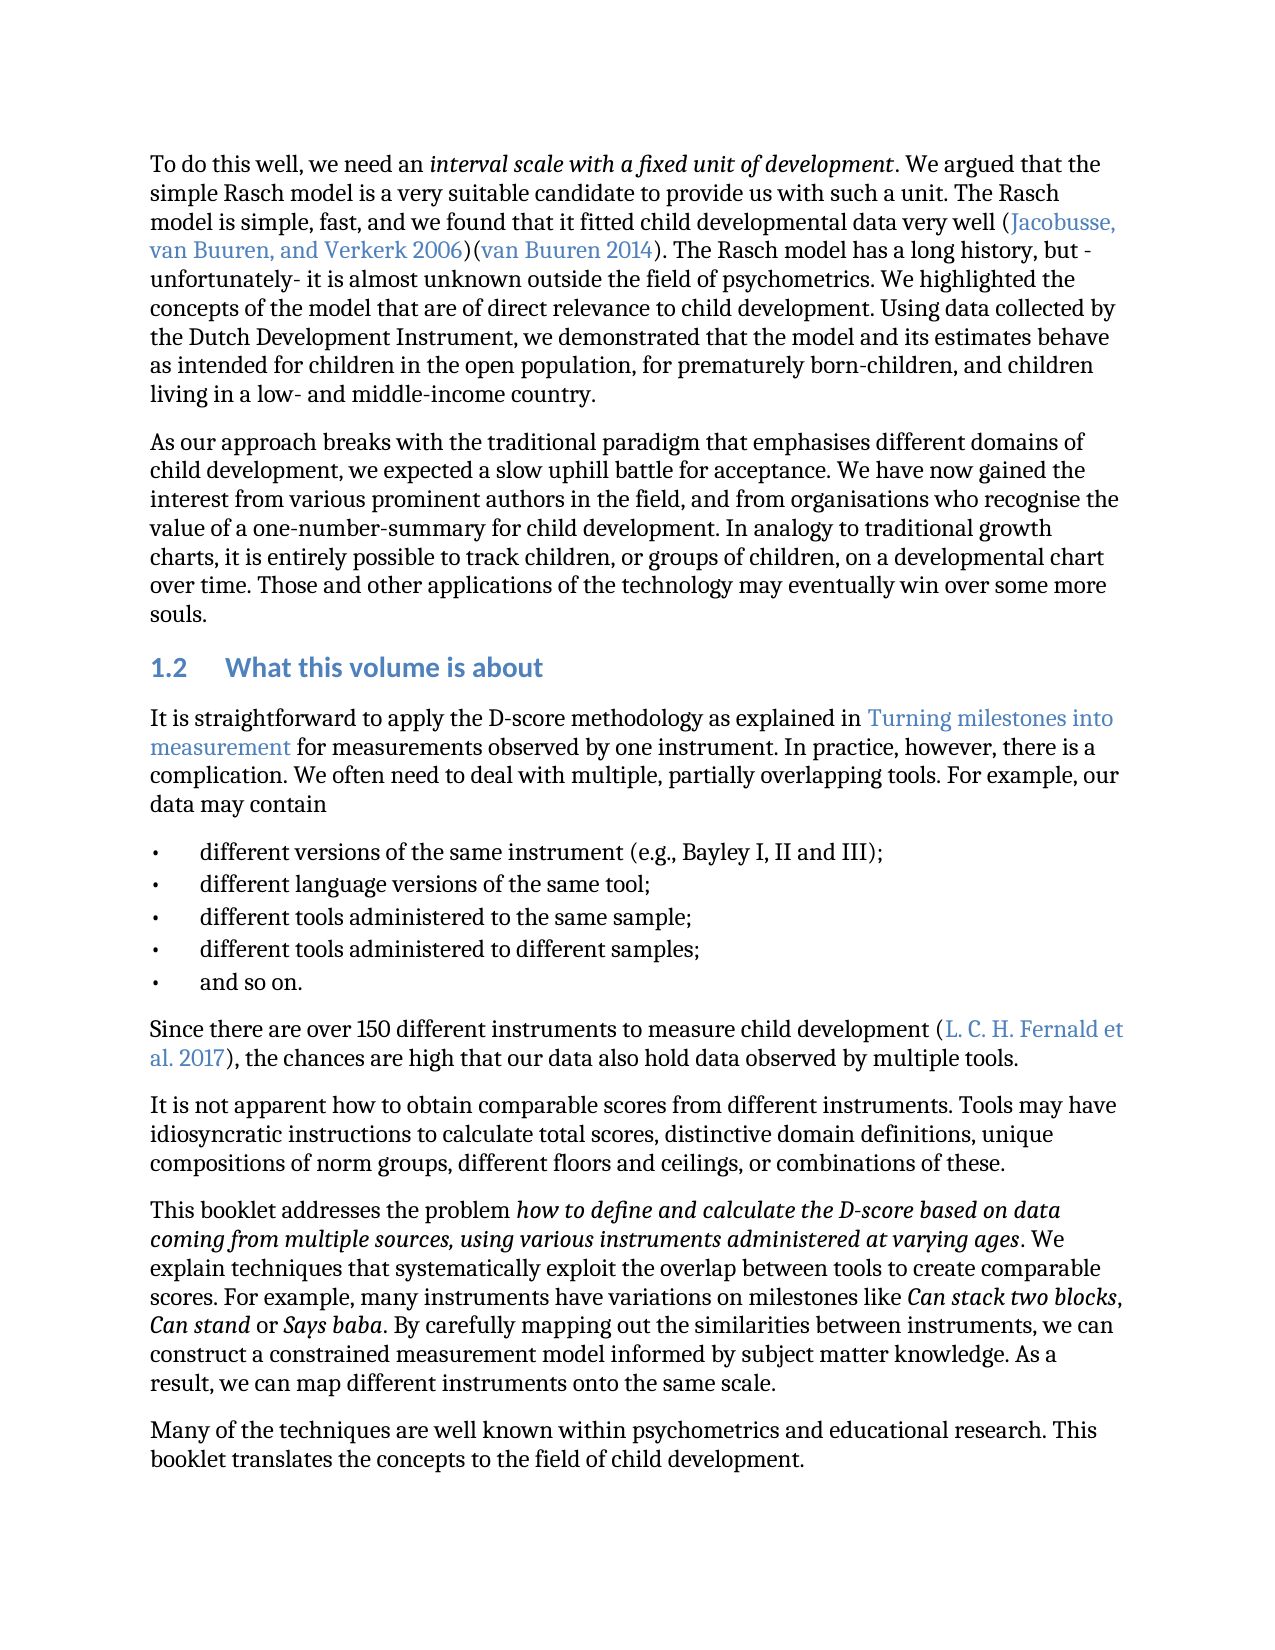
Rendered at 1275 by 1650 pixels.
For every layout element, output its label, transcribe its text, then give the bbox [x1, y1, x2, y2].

list different versions of the same instrument (e.g., Bayley I, II and III); [150, 838, 1125, 866]
list and so on. [150, 968, 1125, 996]
list different language versions of the same tool; [150, 870, 1125, 899]
subtitle 1.2 What this volume is about [150, 649, 1125, 685]
text It is straightforward to apply the D-score methodology as explained in Turning milestones into measurement for measurements observed by one instrument. In practice, however, there is a complication. We often need to deal with multiple, partially overlapping tools. For example, our data may contain [150, 704, 1125, 819]
list different tools administered to different samples; [150, 935, 1125, 964]
text As our approach breaks with the traditional paradigm that emphasises different domains of child development, we expected a slow uphill battle for acceptance. We have now gained the interest from various prominent authors in the field, and from organisations who recognise the value of a one-number-summary for child development. In analogy to traditional growth charts, it is entirely possible to track children, or groups of children, on a developmental chart over time. Those and other applications of the technology may eventually win over some more souls. [150, 427, 1125, 629]
text It is not apparent how to obtain comparable scores from different instruments. Tools may have idiosyncratic instructions to calculate total scores, distinctive domain definitions, unique compositions of norm groups, different floors and ceilings, or combinations of these. [150, 1091, 1125, 1178]
text To do this well, we need an interval scale with a fixed unit of development. We argued that the simple Rasch model is a very suitable candidate to provide us with such a unit. The Rasch model is simple, fast, and we found that it fitted child developmental data very well (Jacobusse, van Buuren, and Verkerk 2006)(van Buuren 2014). The Rasch model has a long history, but -unfortunately- it is almost unknown outside the field of psychometrics. We highlighted the concepts of the model that are of direct relevance to child development. Using data collected by the Dutch Development Instrument, we demonstrated that the model and its estimates behave as intended for children in the open population, for prematurely born-children, and children living in a low- and middle-income country. [150, 150, 1125, 409]
list different tools administered to the same sample; [150, 903, 1125, 931]
text Many of the techniques are well known within psychometrics and educational research. This booklet translates the concepts to the field of child development. [150, 1416, 1125, 1474]
text Since there are over 150 different instruments to measure child development (L. C. H. Fernald et al. 2017), the chances are high that our data also hold data observed by multiple tools. [150, 1015, 1125, 1073]
text This booklet addresses the problem how to define and calculate the D-score based on data coming from multiple sources, using various instruments administered at varying ages. We explain techniques that systematically exploit the overlap between tools to create comparable scores. For example, many instruments have variations on milestones like Can stack two blocks, Can stand or Says baba. By carefully mapping out the similarities between instruments, we can construct a constrained measurement model informed by subject matter knowledge. As a result, we can map different instruments onto the same scale. [150, 1196, 1125, 1398]
